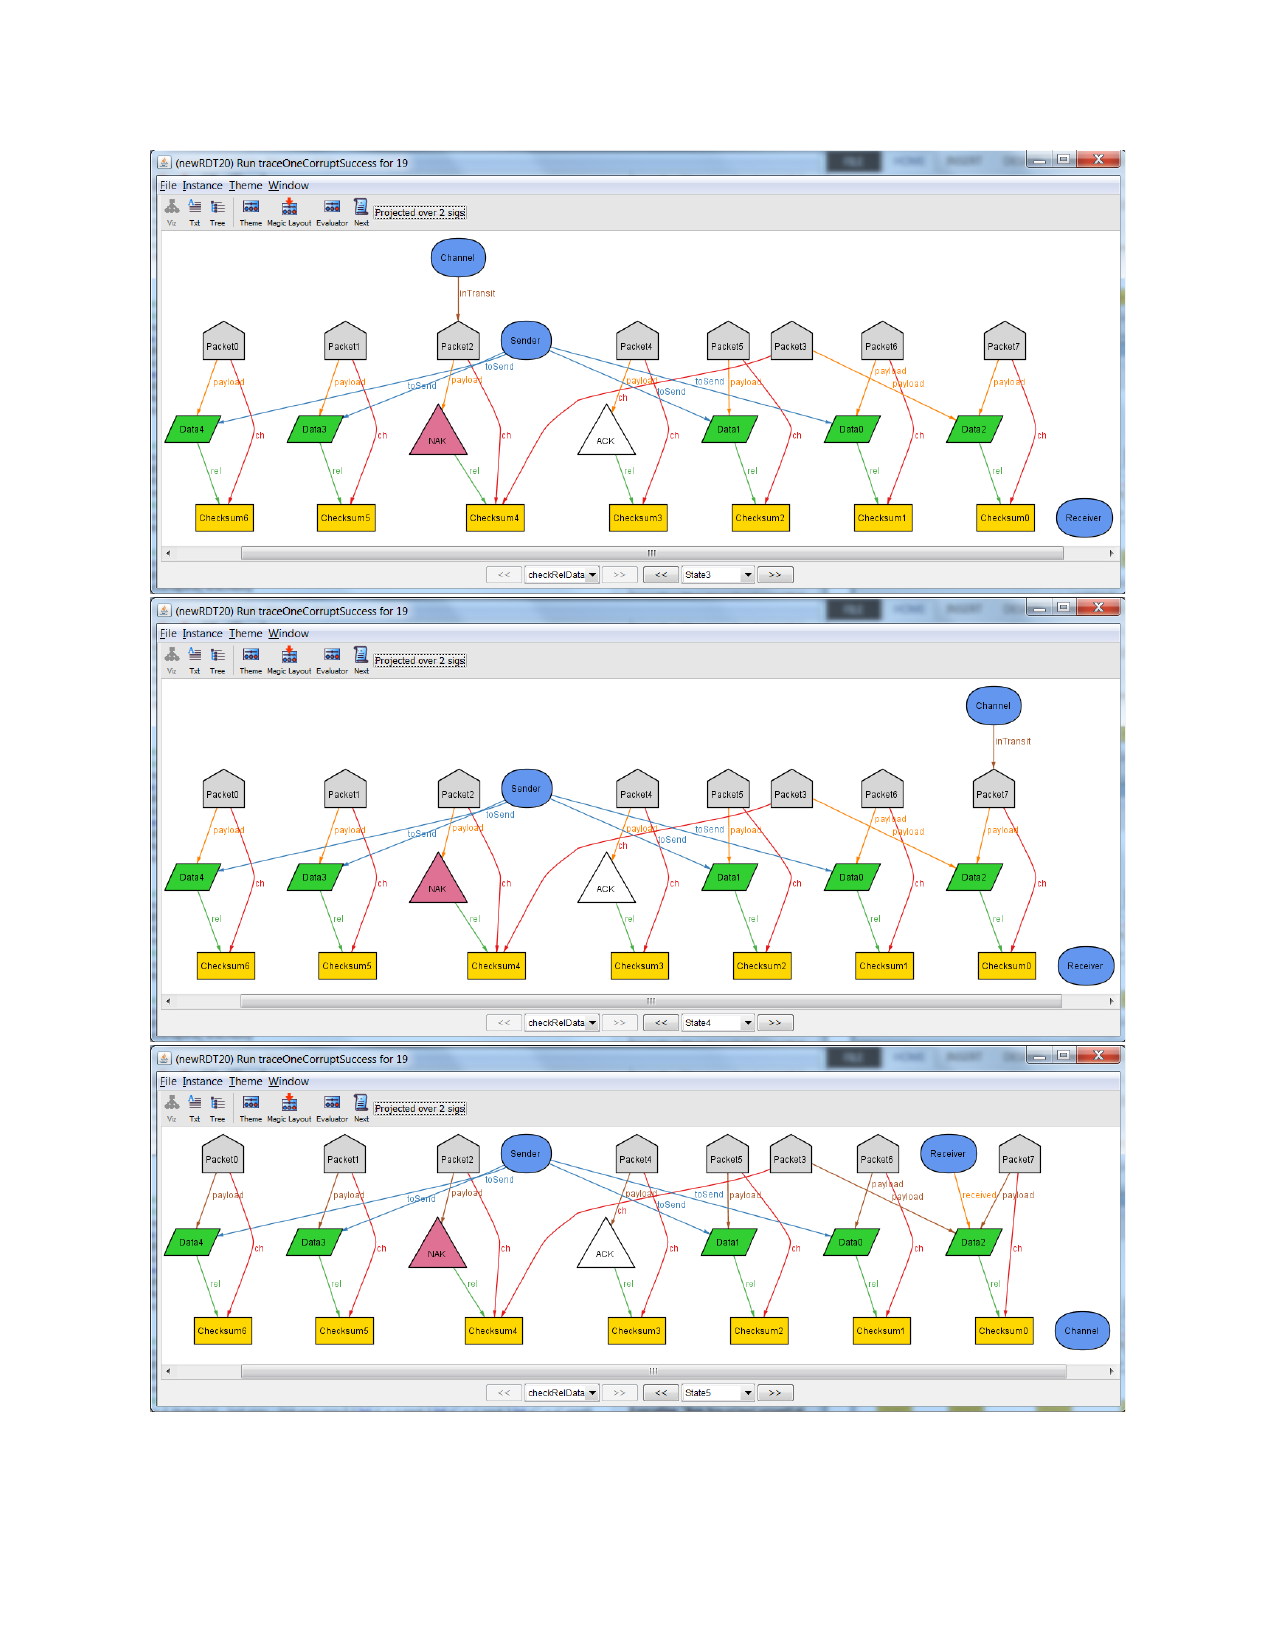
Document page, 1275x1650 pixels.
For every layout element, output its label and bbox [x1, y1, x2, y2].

picture [150, 597, 1125, 1042]
picture [150, 150, 1125, 594]
picture [150, 1045, 1125, 1412]
